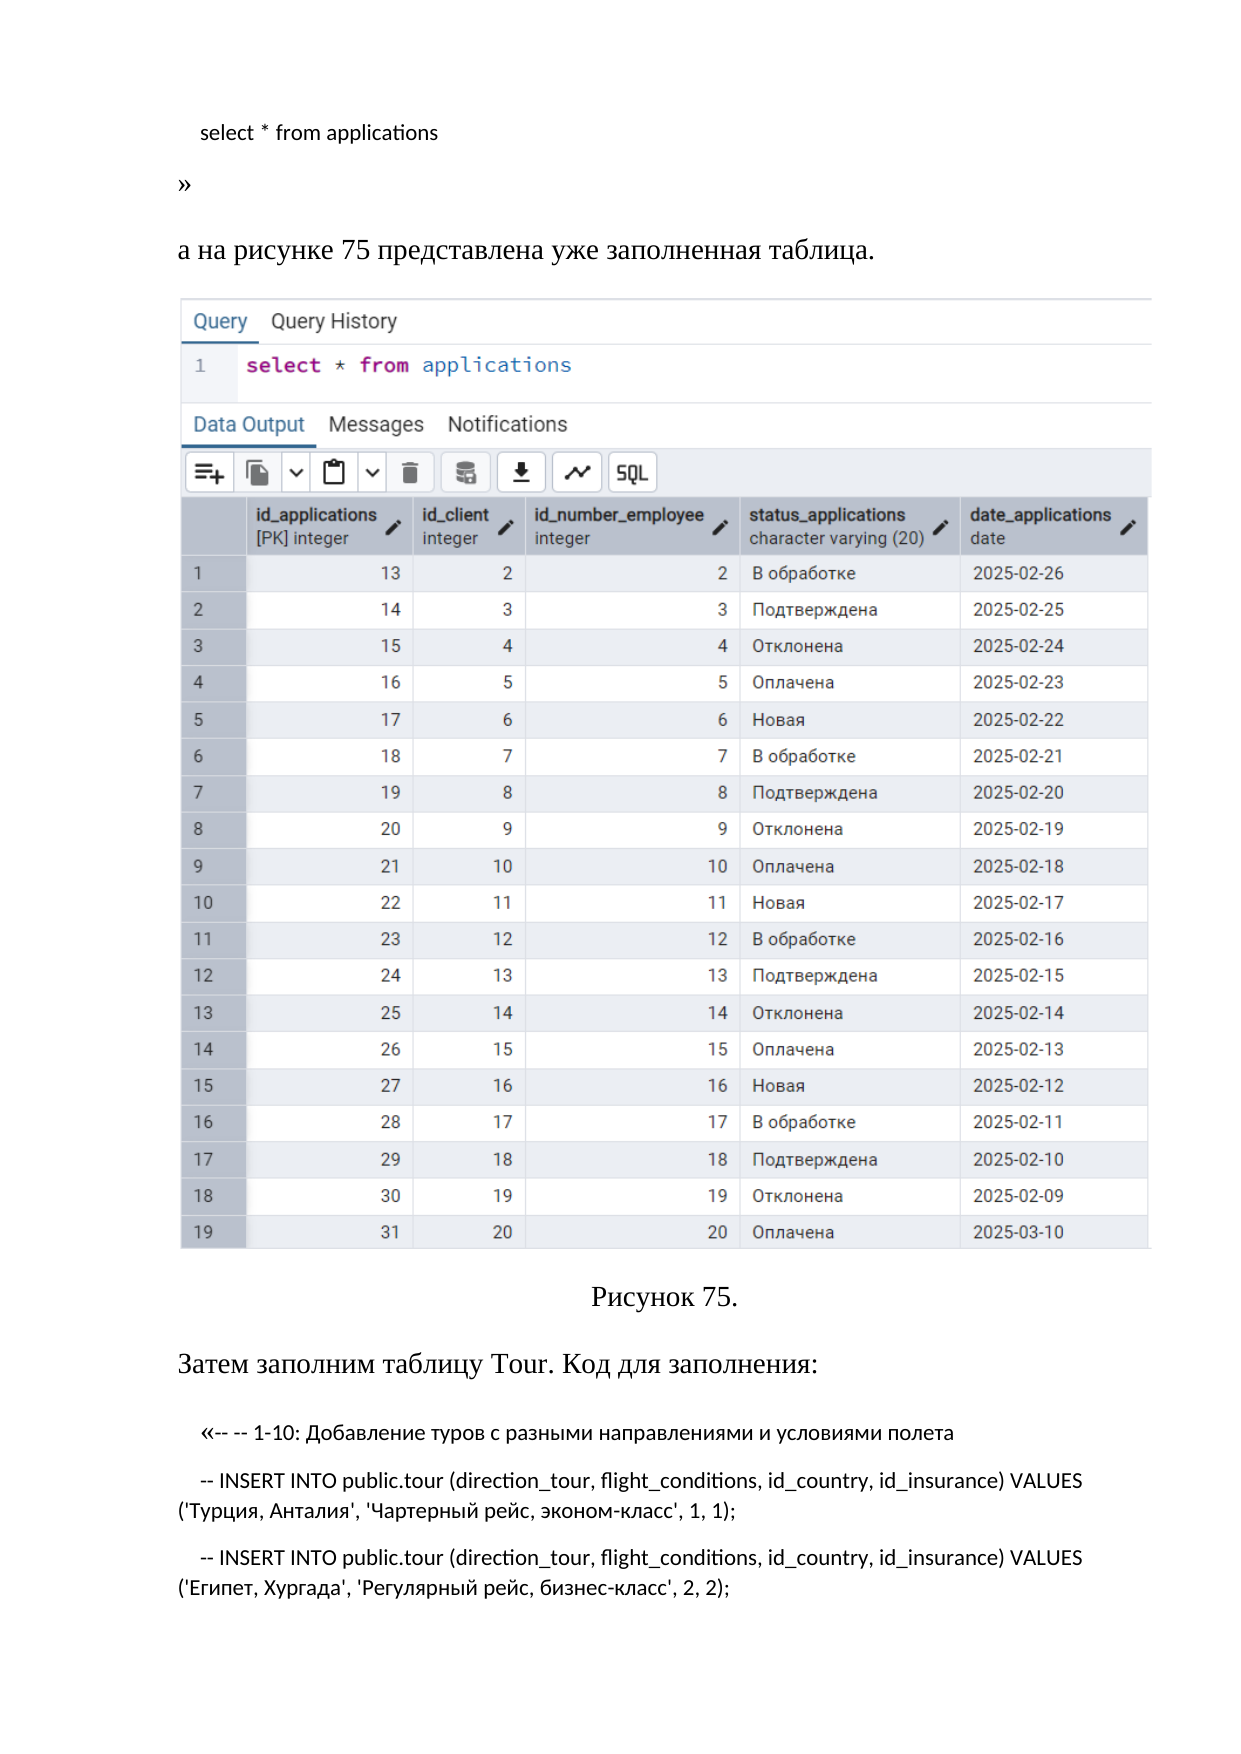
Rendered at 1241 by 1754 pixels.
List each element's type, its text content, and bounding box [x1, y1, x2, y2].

picture [177, 298, 1152, 1249]
text Рисунок 75. [177, 1279, 1152, 1313]
text Затем заполним таблицу Tour. Код для заполнения: [177, 1346, 1152, 1380]
text -- INSERT INTO public.tour (direction_tour, flight_conditions, id_country, id_insurance) VALUES ('Турция, Анталия', 'Чартерный рейс, эконом-класс', 1, 1); [177, 1466, 1152, 1524]
text «-- -- 1-10: Добавление туров с разными направлениями и условиями полета [177, 1413, 1152, 1447]
text -- INSERT INTO public.tour (direction_tour, flight_conditions, id_country, id_insurance) VALUES ('Египет, Хургада', 'Регулярный рейс, бизнес-класс', 2, 2); [177, 1543, 1152, 1602]
text » [177, 165, 1152, 198]
text а на рисунке 75 представлена уже заполненная таблица. [177, 232, 1152, 266]
text select * from applications [177, 118, 1152, 146]
